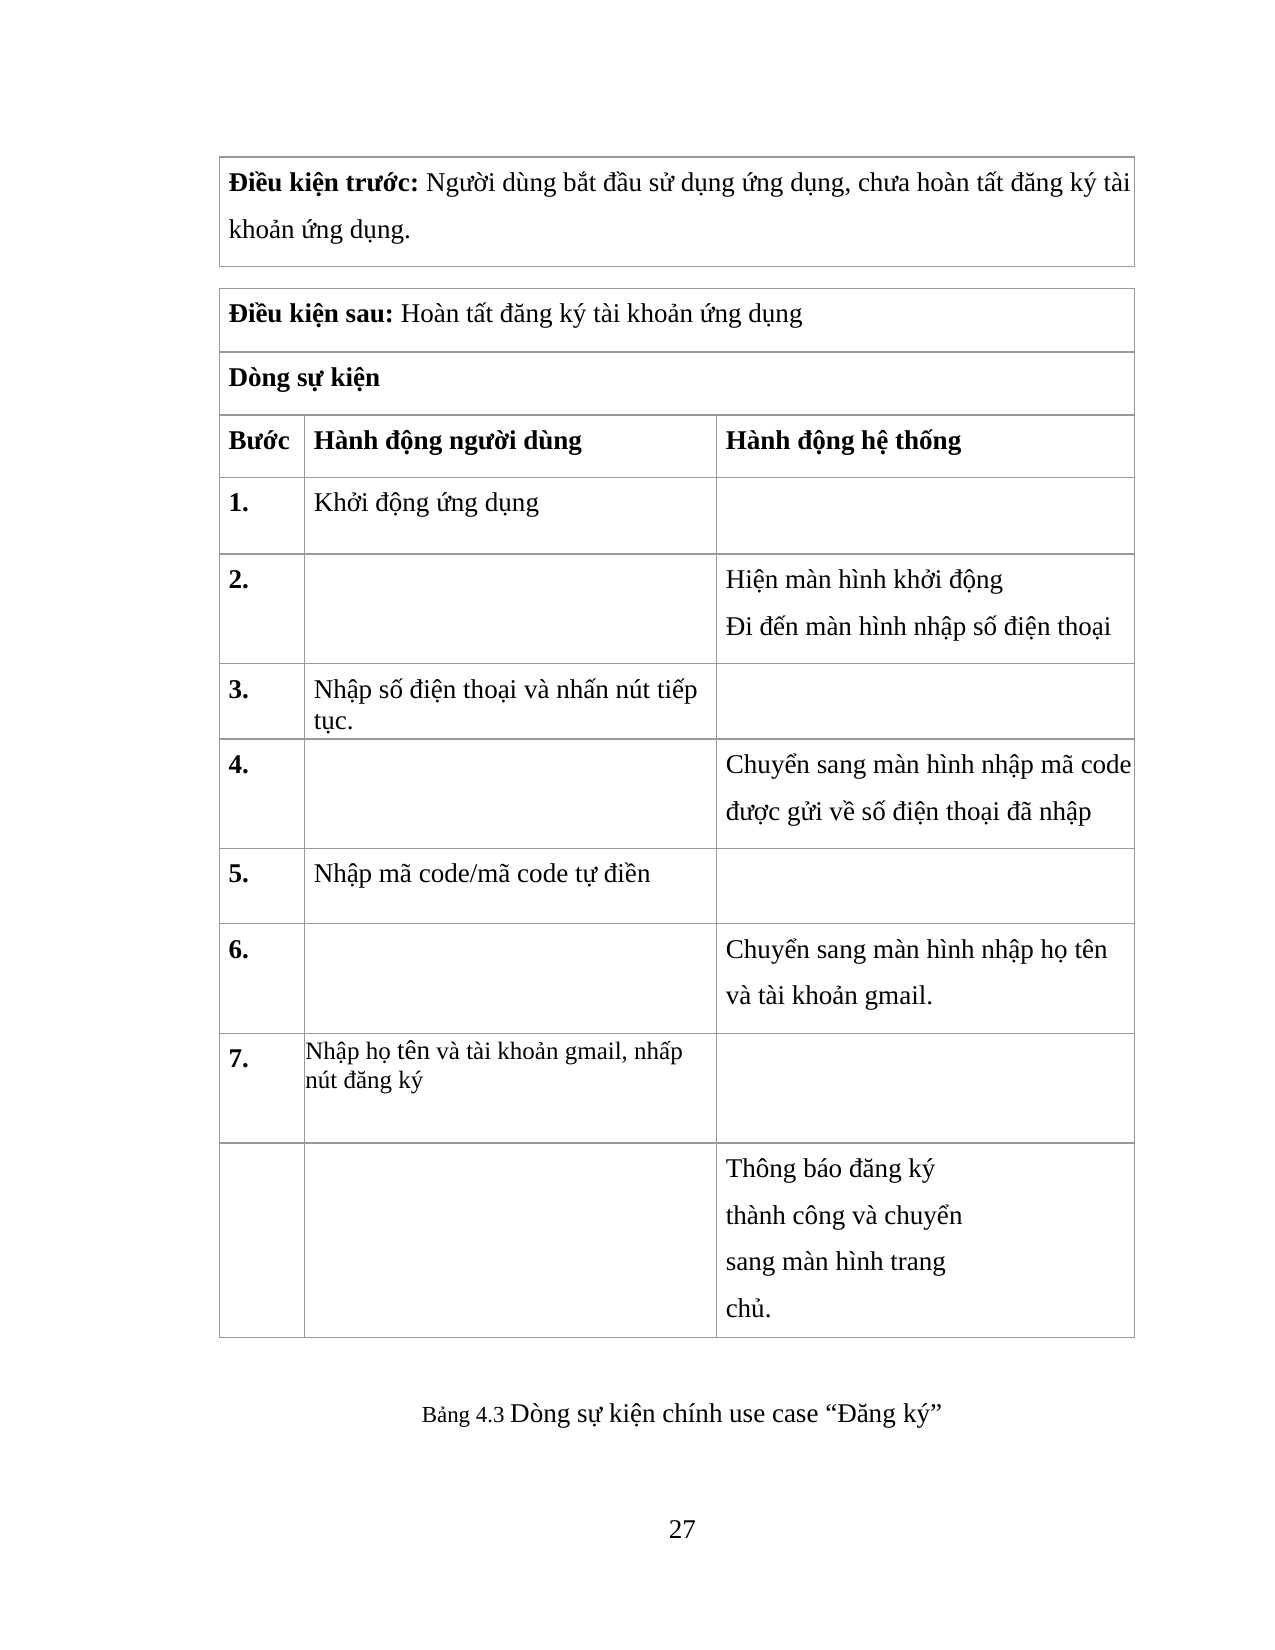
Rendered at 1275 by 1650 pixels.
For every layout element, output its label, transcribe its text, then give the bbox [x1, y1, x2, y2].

table_cell Thông báo đăng ký thành công và chuyển sang màn hình trang chủ. [717, 1144, 1134, 1336]
table_cell 6. [220, 924, 304, 1032]
table_cell [717, 1034, 1134, 1142]
table_cell 7. [220, 1034, 304, 1142]
table_cell Hành động hệ thống [717, 416, 1134, 477]
table_cell [717, 664, 1134, 738]
table_cell Hành động người dùng [305, 416, 716, 477]
table_cell [305, 555, 716, 663]
table_cell 3. [220, 664, 304, 738]
table_cell Nhập họ tên và tài khoản gmail, nhấp nút đăng ký [305, 1034, 716, 1142]
table_cell Khởi động ứng dụng [305, 478, 716, 553]
table_cell [305, 1144, 716, 1336]
table_cell [305, 924, 716, 1032]
table_cell Điều kiện trước: Người dùng bắt đầu sử dụng ứng dụng, chưa hoàn tất đăng ký tài khoản ứng dụng. [220, 158, 1134, 266]
table_cell 4. [220, 740, 304, 848]
table_cell Chuyển sang màn hình nhập mã code được gửi về số điện thoại đã nhập [717, 740, 1134, 848]
table_cell Hiện màn hình khởi động Đi đến màn hình nhập số điện thoại [717, 555, 1134, 663]
table_cell Dòng sự kiện [220, 353, 1134, 414]
table_cell 1. [220, 478, 304, 553]
table_cell [717, 478, 1134, 553]
table_cell Nhập số điện thoại và nhấn nút tiếp tục. [305, 664, 716, 738]
text Bảng 4.3 Dòng sự kiện chính use case “Đăng ký” [179, 1397, 1184, 1428]
table_cell 5. [220, 849, 304, 923]
table_cell [305, 740, 716, 848]
table_cell Chuyển sang màn hình nhập họ tên và tài khoản gmail. [717, 924, 1134, 1032]
table_cell 2. [220, 555, 304, 663]
table_header Điều kiện sau: Hoàn tất đăng ký tài khoản ứng dụng [220, 289, 1134, 351]
table_cell Nhập mã code/mã code tự điền [305, 849, 716, 923]
table_cell [717, 849, 1134, 923]
table_cell [220, 1144, 304, 1336]
table_cell Bước [220, 416, 304, 477]
